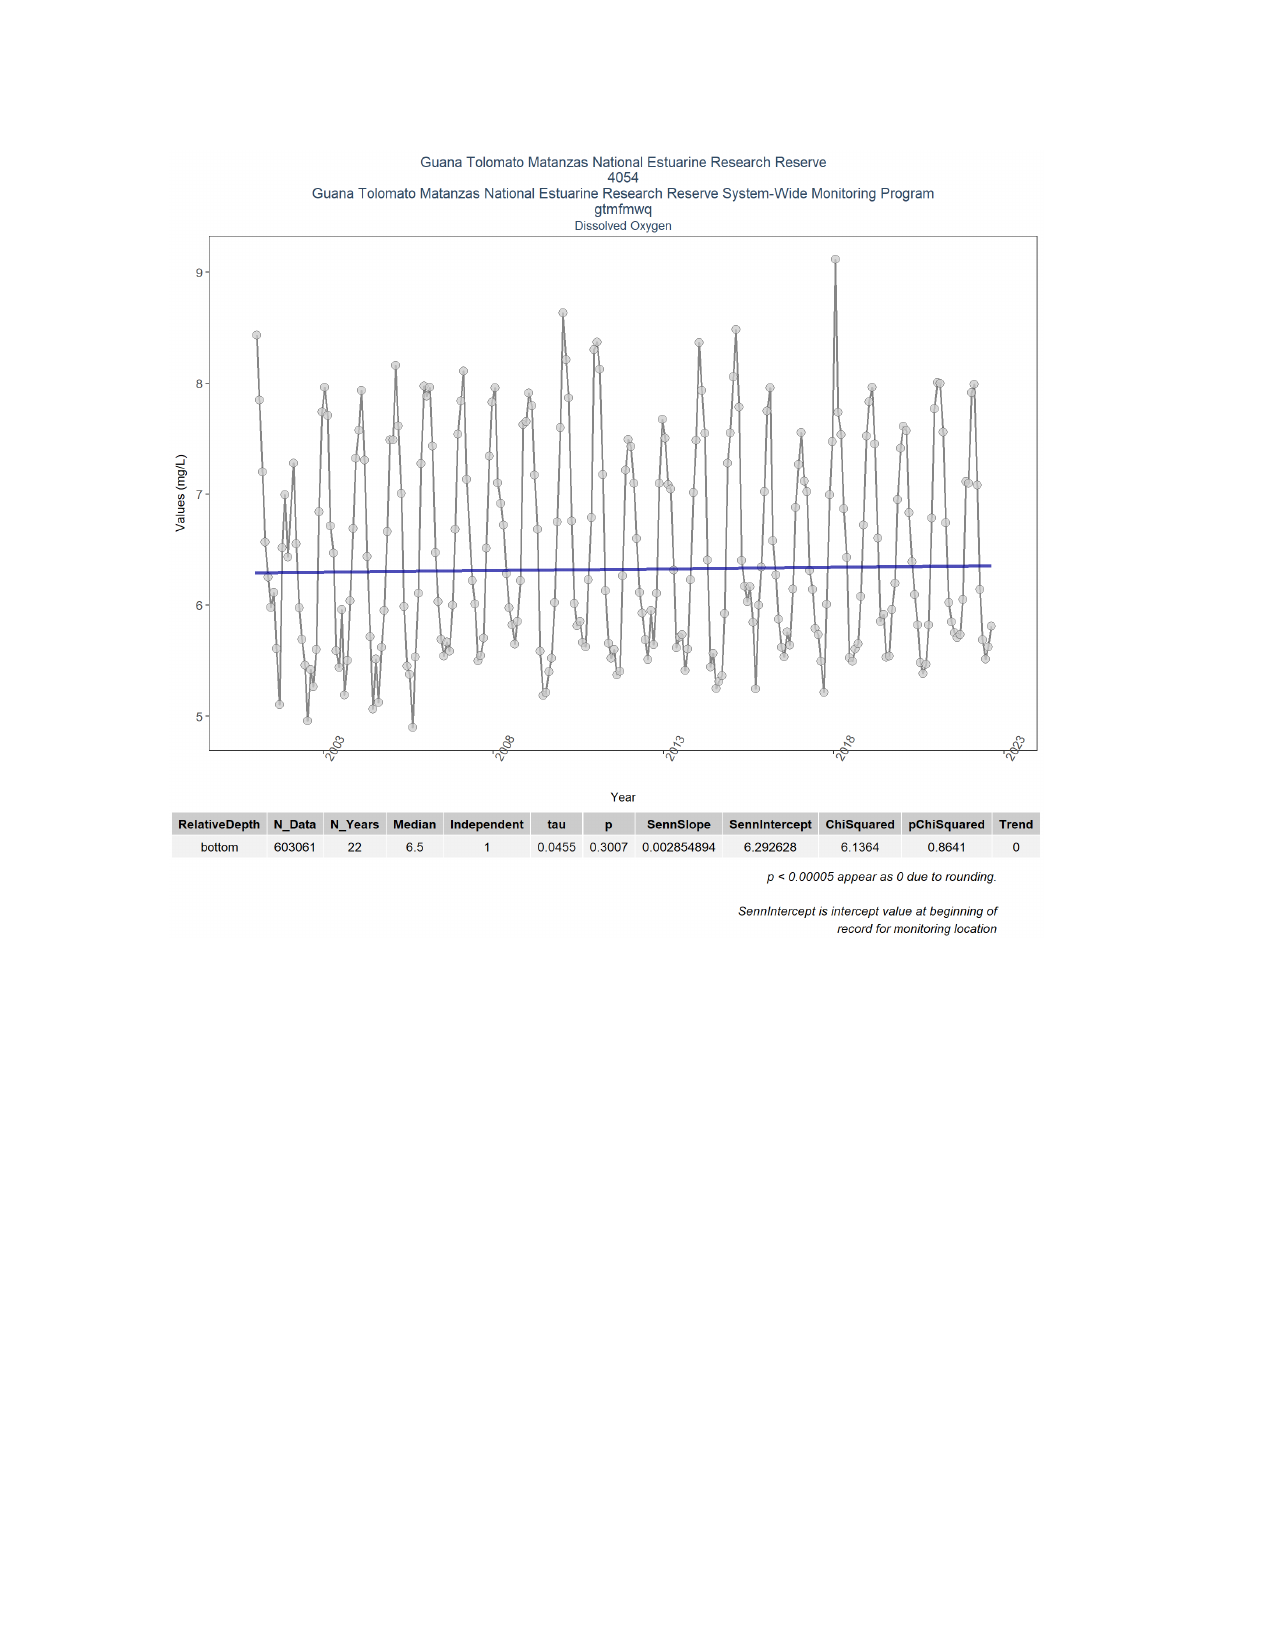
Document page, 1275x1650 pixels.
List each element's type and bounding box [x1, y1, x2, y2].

picture [168, 150, 1044, 938]
